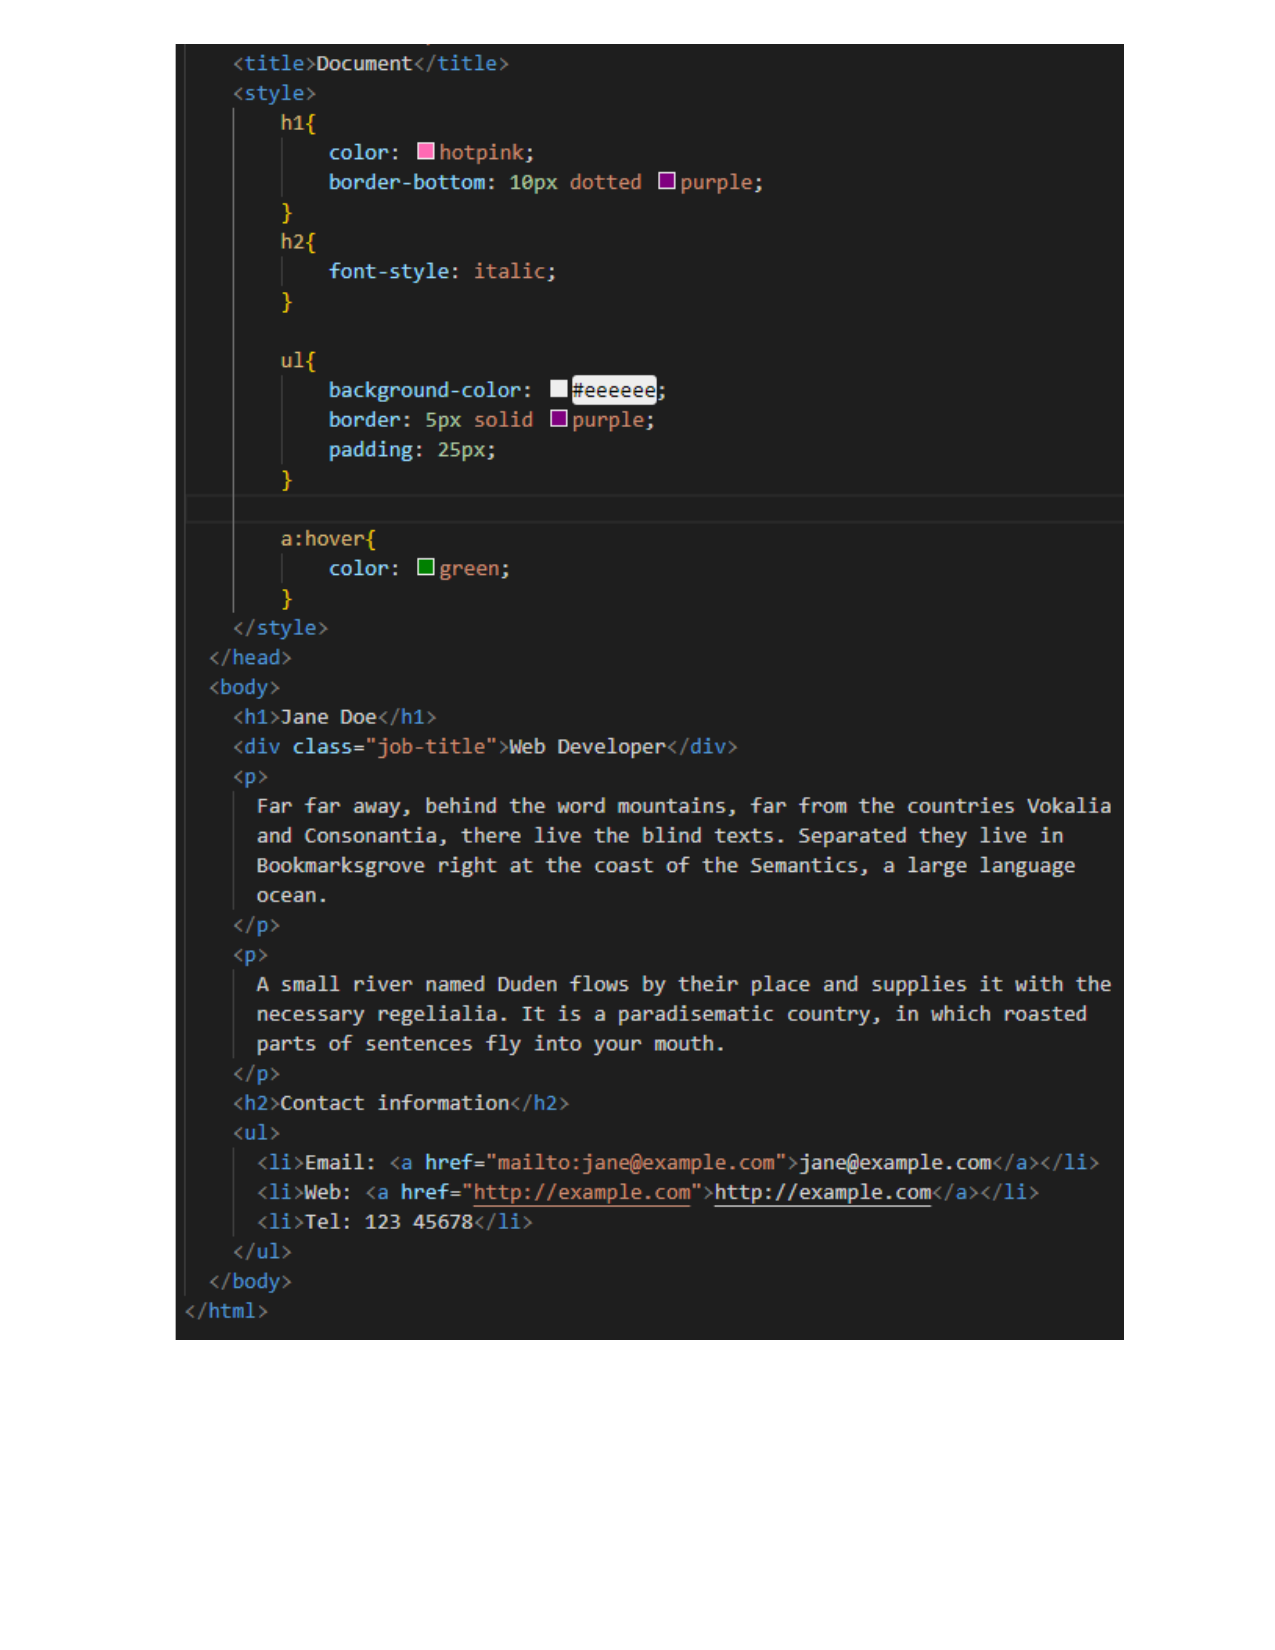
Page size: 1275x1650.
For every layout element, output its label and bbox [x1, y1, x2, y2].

picture [175, 44, 1124, 1340]
